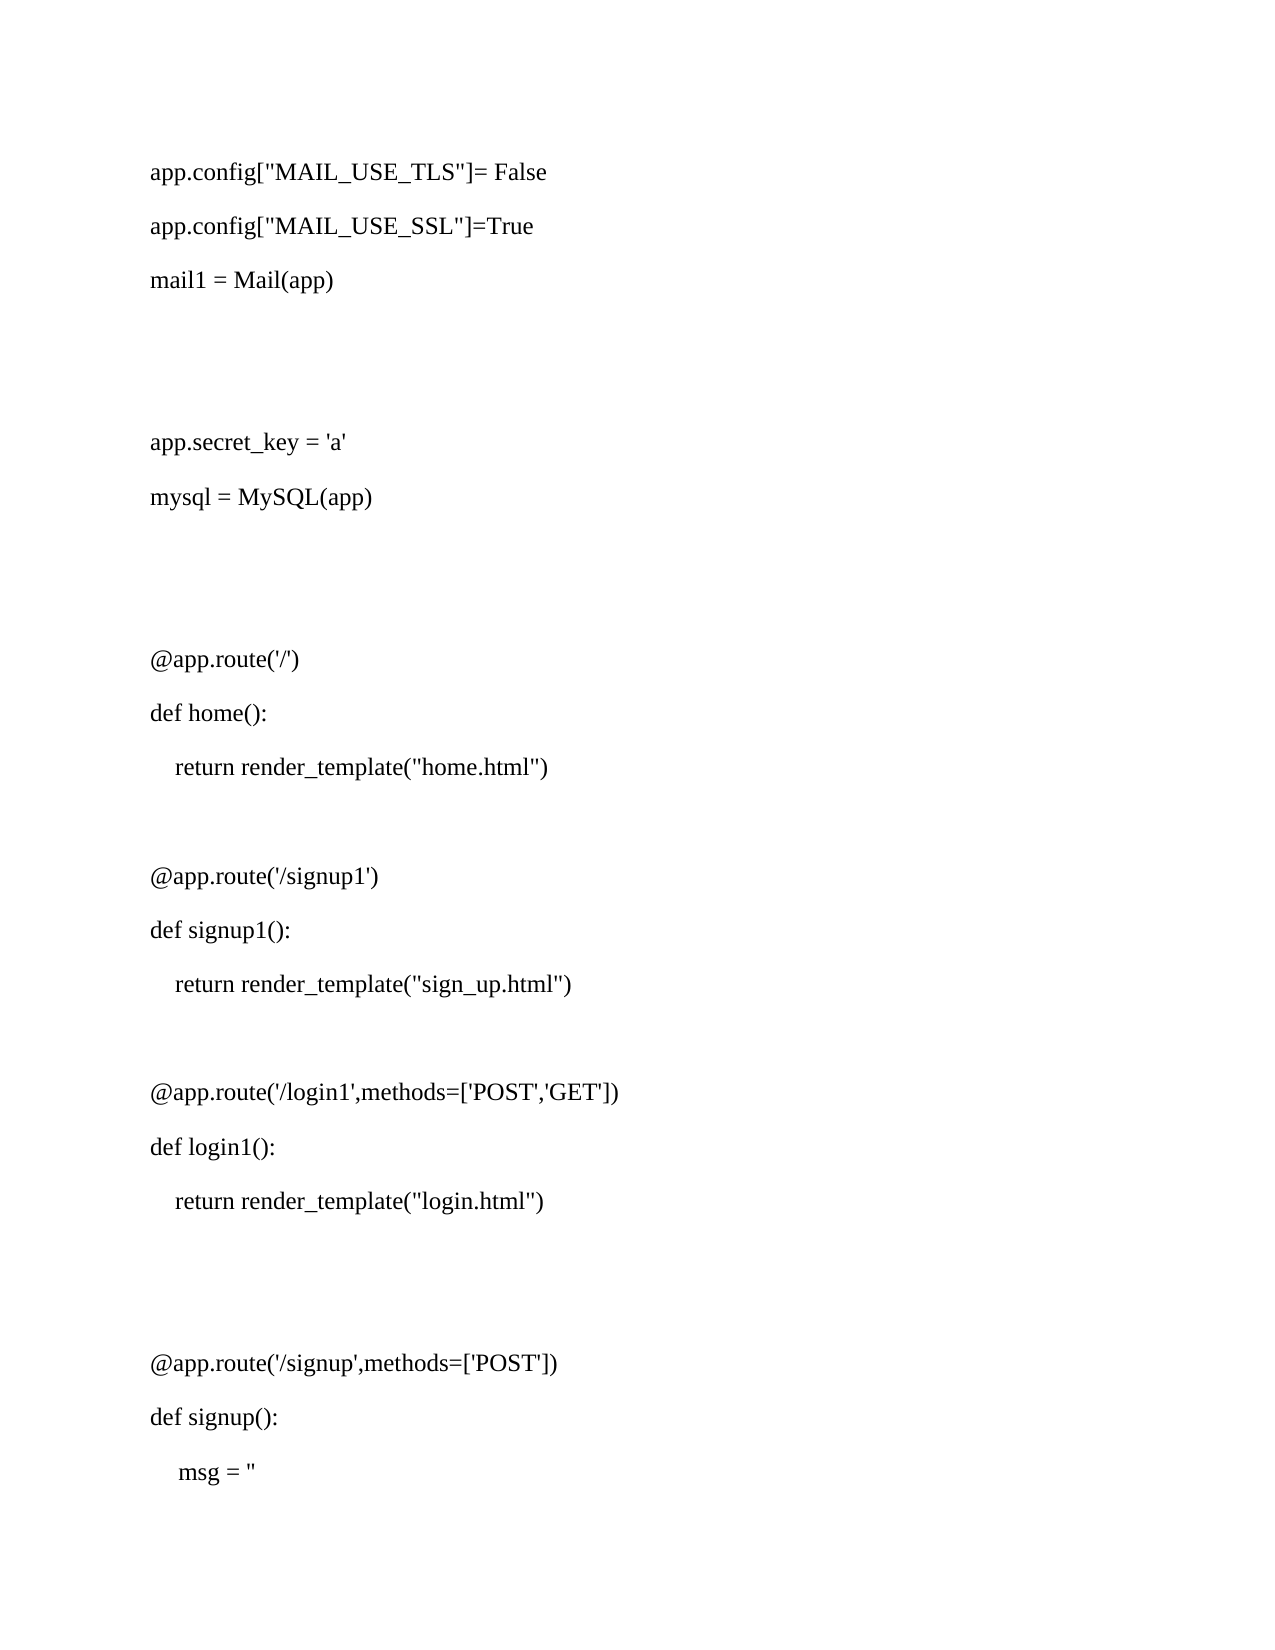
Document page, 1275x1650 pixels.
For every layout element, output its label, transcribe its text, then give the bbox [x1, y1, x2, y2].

text def signup1(): [150, 908, 1125, 946]
text @app.route('/login1',methods=['POST','GET']) [150, 1071, 1125, 1108]
text return render_template("sign_up.html") [150, 962, 1125, 1000]
text mail1 = Mail(app) [150, 258, 1125, 296]
text def home(): [150, 692, 1125, 729]
text @app.route('/signup1') [150, 854, 1125, 892]
text app.config["MAIL_USE_TLS"]= False [150, 150, 1125, 187]
text def login1(): [150, 1125, 1125, 1162]
text return render_template("login.html") [150, 1179, 1125, 1217]
text return render_template("home.html") [150, 746, 1125, 783]
text @app.route('/signup',methods=['POST']) [150, 1342, 1125, 1379]
text mysql = MySQL(app) [150, 475, 1125, 512]
text msg = '' [150, 1450, 1125, 1487]
text def signup(): [150, 1396, 1125, 1433]
text app.secret_key = 'a' [150, 421, 1125, 458]
text app.config["MAIL_USE_SSL"]=True [150, 204, 1125, 242]
text @app.route('/') [150, 637, 1125, 675]
